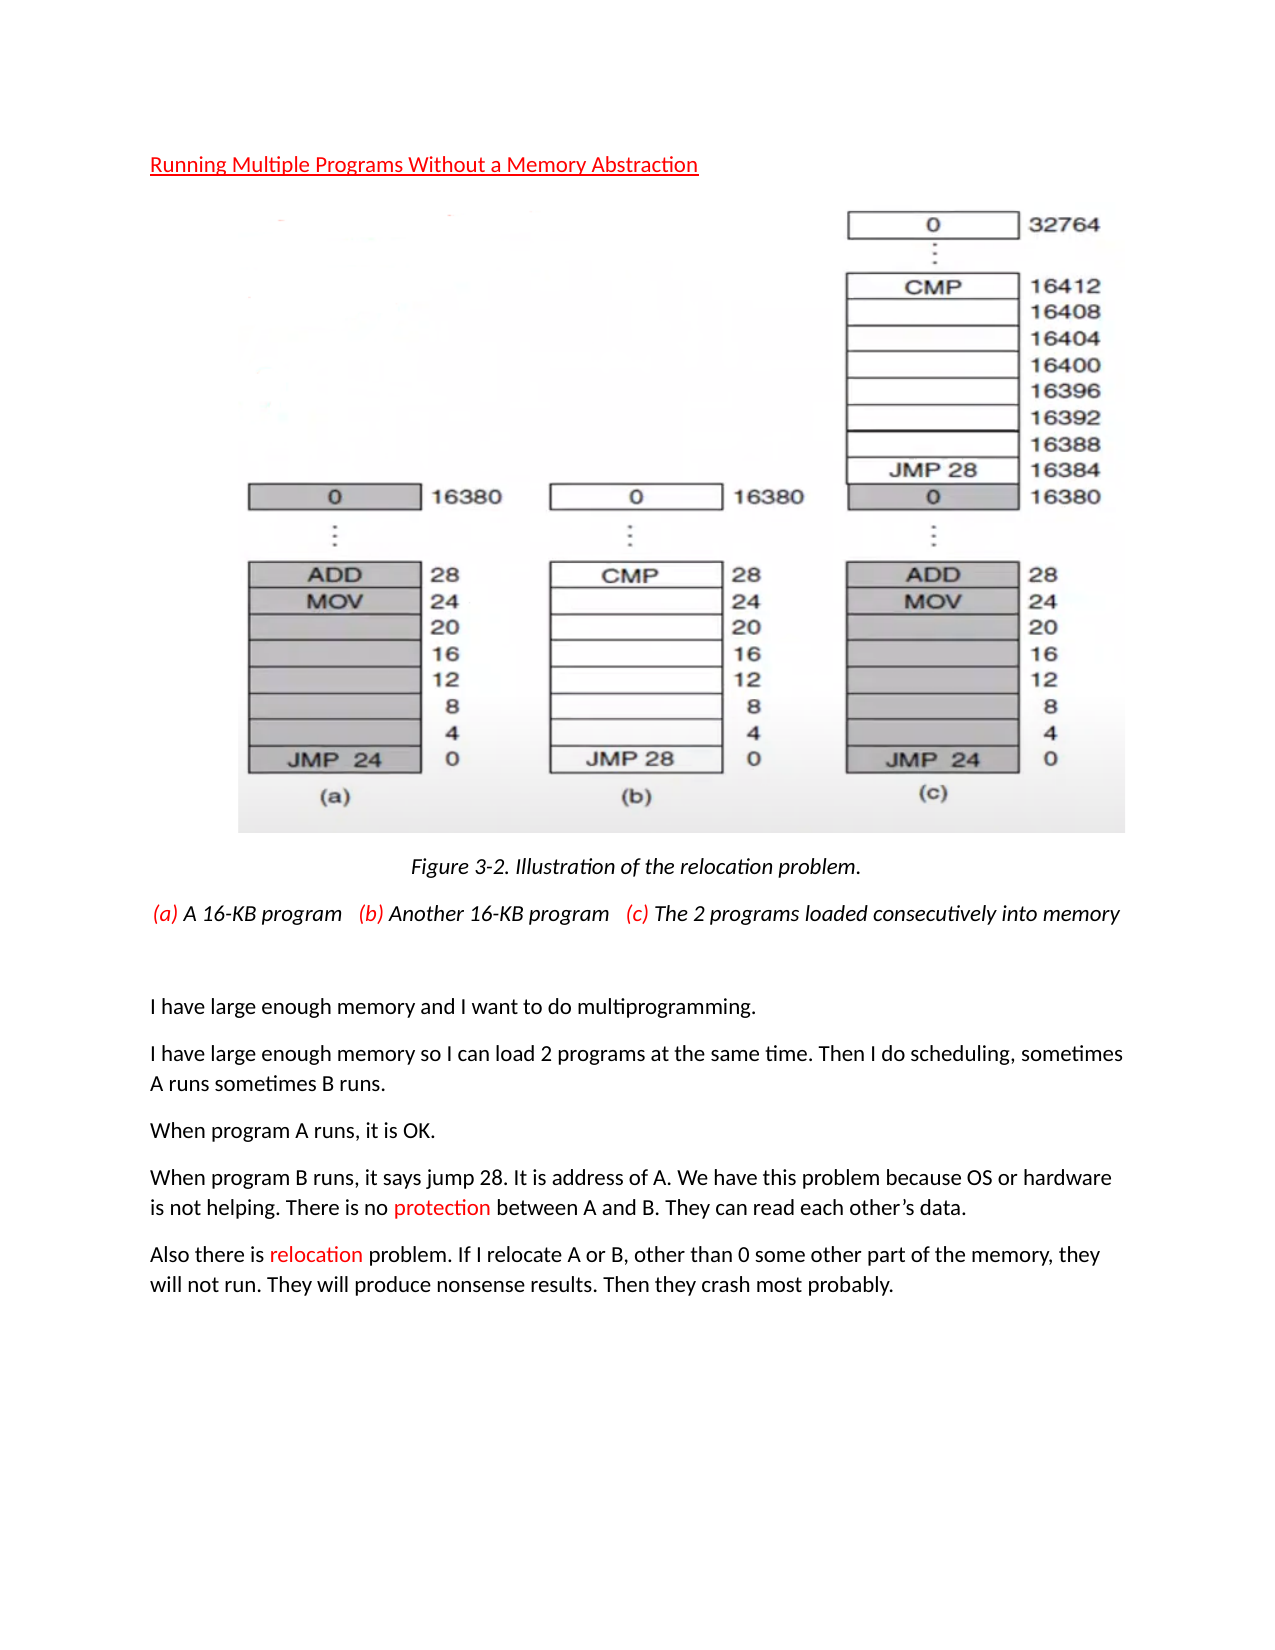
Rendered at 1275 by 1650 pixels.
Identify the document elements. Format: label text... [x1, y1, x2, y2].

text I have large enough memory so I can load 2 programs at the same time. Then I do scheduling, sometimes A runs sometimes B runs. [150, 1039, 1125, 1098]
text When program A runs, it is OK. [150, 1116, 1125, 1144]
text Also there is relocation problem. If I relocate A or B, other than 0 some other part of the memory, they will not run. They will produce nonsense results. Then they crash most probably. [150, 1240, 1125, 1299]
text I have large enough memory and I want to do multiprogramming. [150, 992, 1125, 1021]
text When program B runs, it says jump 28. It is address of A. We have this problem because OS or hardware is not helping. There is no protection between A and B. They can read each other’s data. [150, 1163, 1125, 1222]
picture [150, 196, 1125, 833]
text (a) A 16-KB program (b) Another 16-KB program (c) The 2 programs loaded consecutively into memory [150, 899, 1125, 927]
text Running Multiple Programs Without a Memory Abstraction [150, 150, 1125, 178]
text Figure 3-2. Illustration of the relocation problem. [150, 852, 1125, 880]
